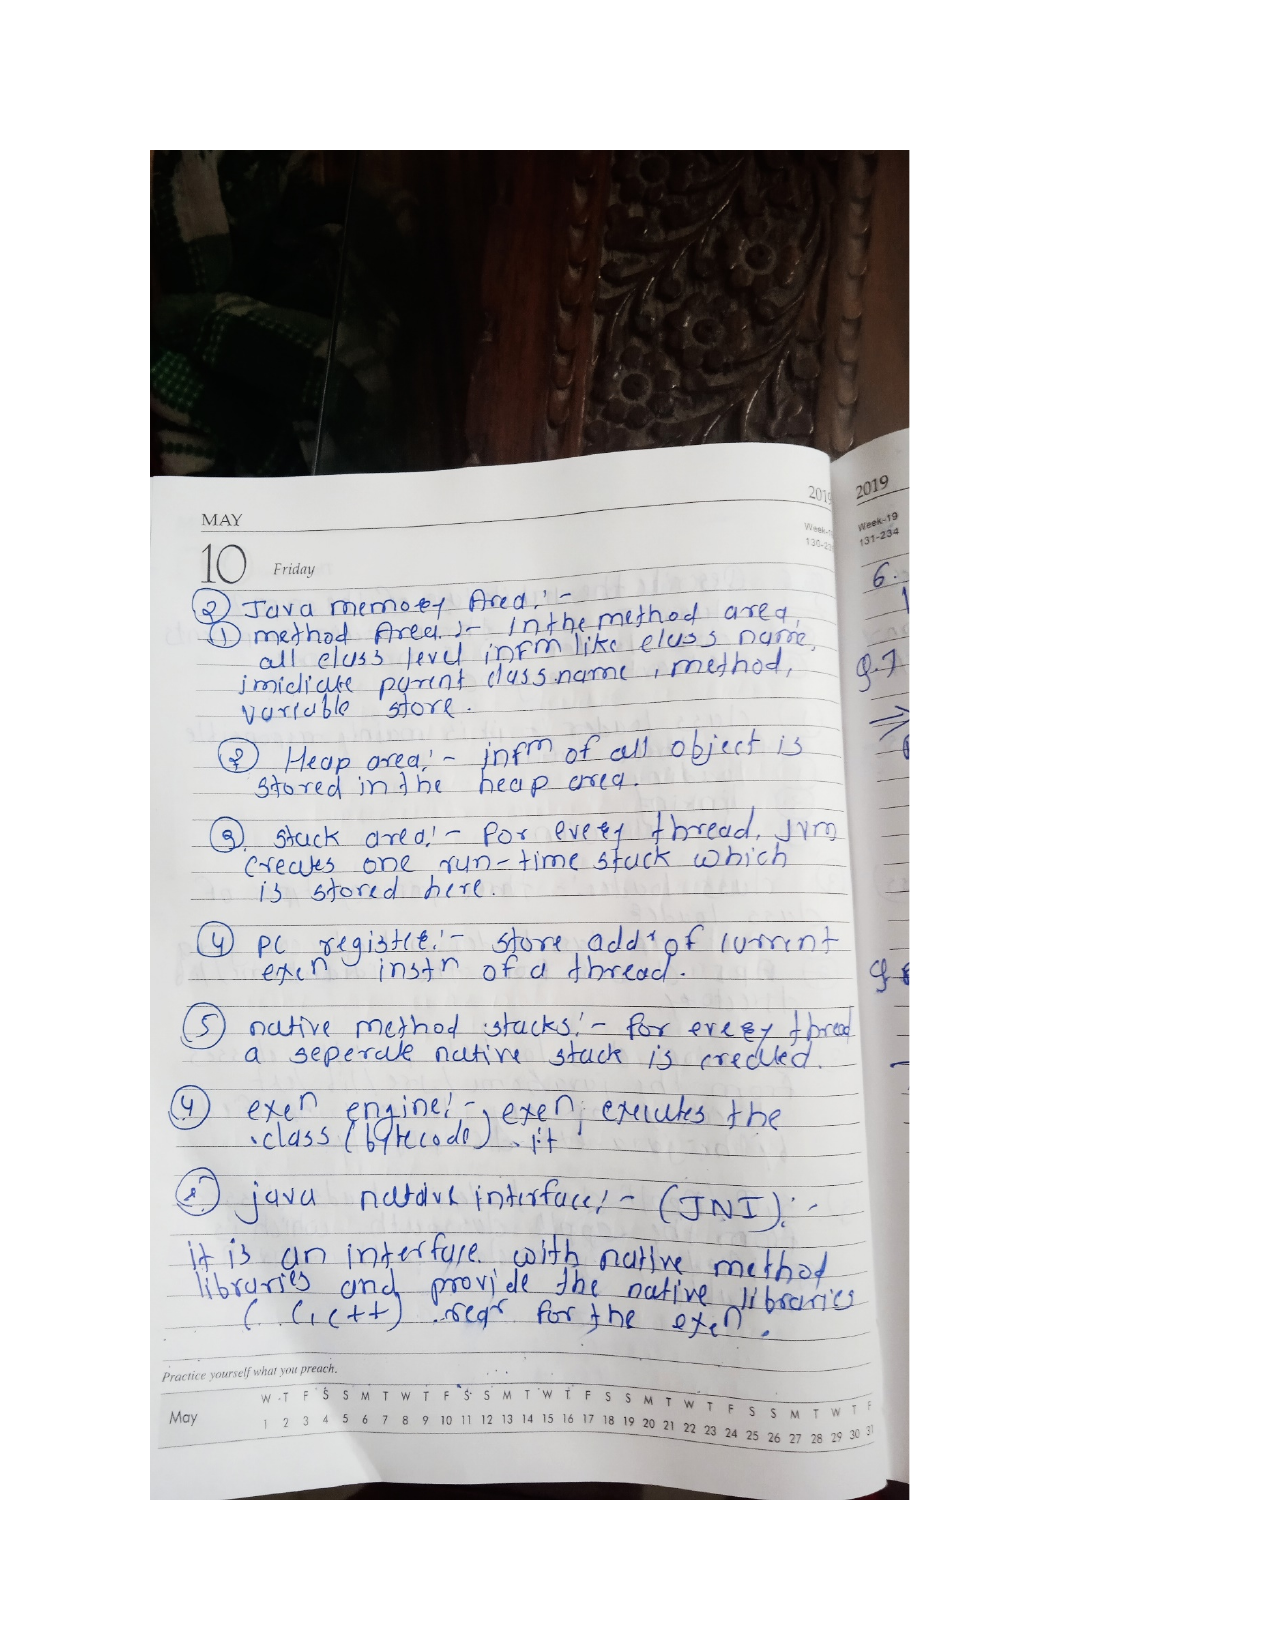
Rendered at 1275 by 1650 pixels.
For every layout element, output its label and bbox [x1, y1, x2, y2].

picture [150, 150, 910, 1500]
